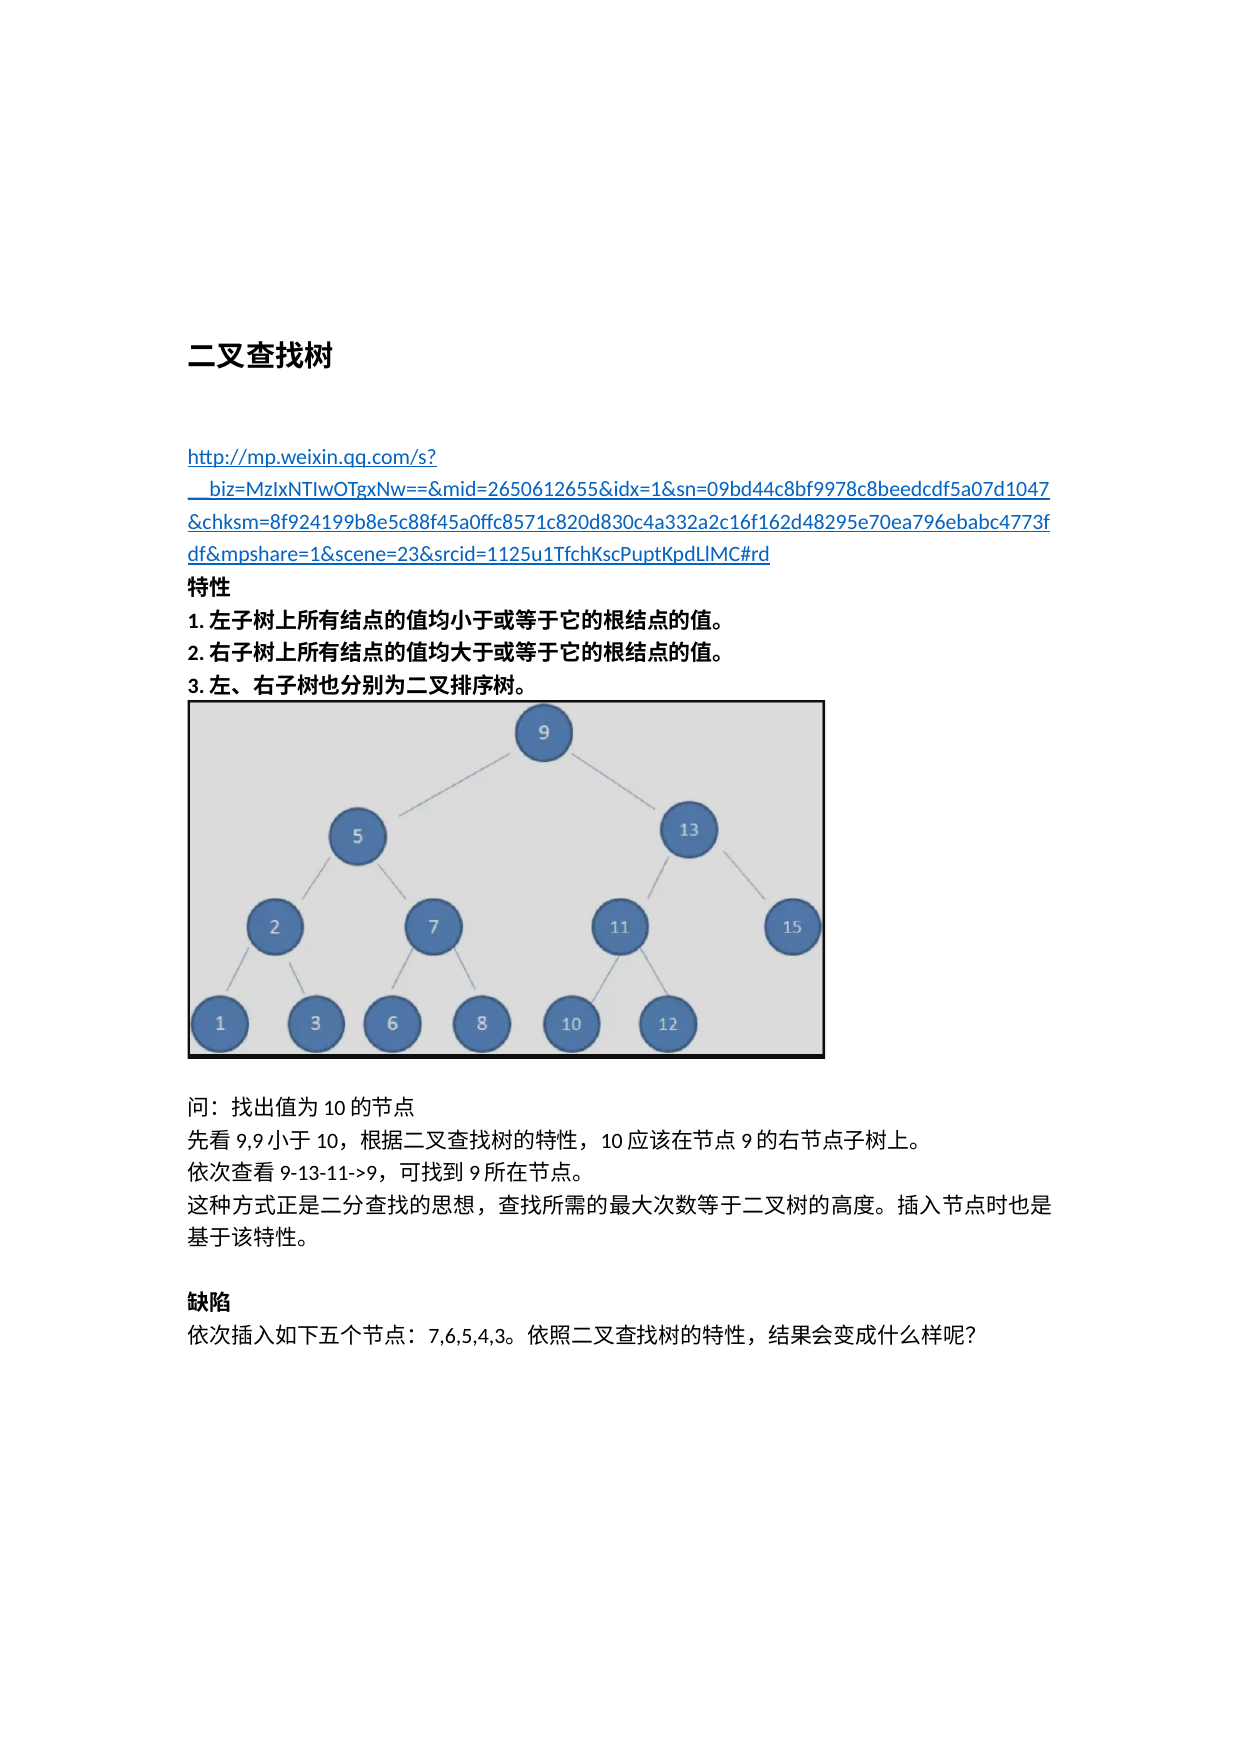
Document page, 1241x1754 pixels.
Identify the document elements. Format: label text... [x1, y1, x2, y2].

text 依次插入如下五个节点：7,6,5,4,3。依照二叉查找树的特性，结果会变成什么样呢？ [187, 1317, 1053, 1350]
text 问：找出值为10的节点 [187, 1090, 1053, 1122]
picture [187, 700, 826, 1059]
text 依次查看9-13-11->9，可找到9所在节点。 [187, 1155, 1053, 1187]
subtitle 二叉查找树 [187, 321, 1053, 386]
text 3. 左、右子树也分别为二叉排序树。 [187, 667, 1053, 700]
text 缺陷 [187, 1285, 1053, 1317]
text 1. 左子树上所有结点的值均小于或等于它的根结点的值。 [187, 602, 1053, 635]
text 先看9,9小于10，根据二叉查找树的特性，10应该在节点9的右节点子树上。 [187, 1122, 1053, 1155]
text 这种方式正是二分查找的思想，查找所需的最大次数等于二叉树的高度。插入节点时也是基于该特性。 [187, 1187, 1053, 1252]
text http://mp.weixin.qq.com/s?__biz=MzIxNTIwOTgxNw==&mid=2650612655&idx=1&sn=09bd44c8bf9978c8beedcdf5a07d1047&chksm=8f924199b8e5c88f45a0ffc8571c820d830c4a332a2c16f162d48295e70ea796ebabc4773fdf&mpshare=1&scene=23&srcid=1125u1TfchKscPuptKpdLlMC#rd [187, 440, 1053, 570]
text 2. 右子树上所有结点的值均大于或等于它的根结点的值。 [187, 635, 1053, 667]
text 特性 [187, 570, 1053, 602]
